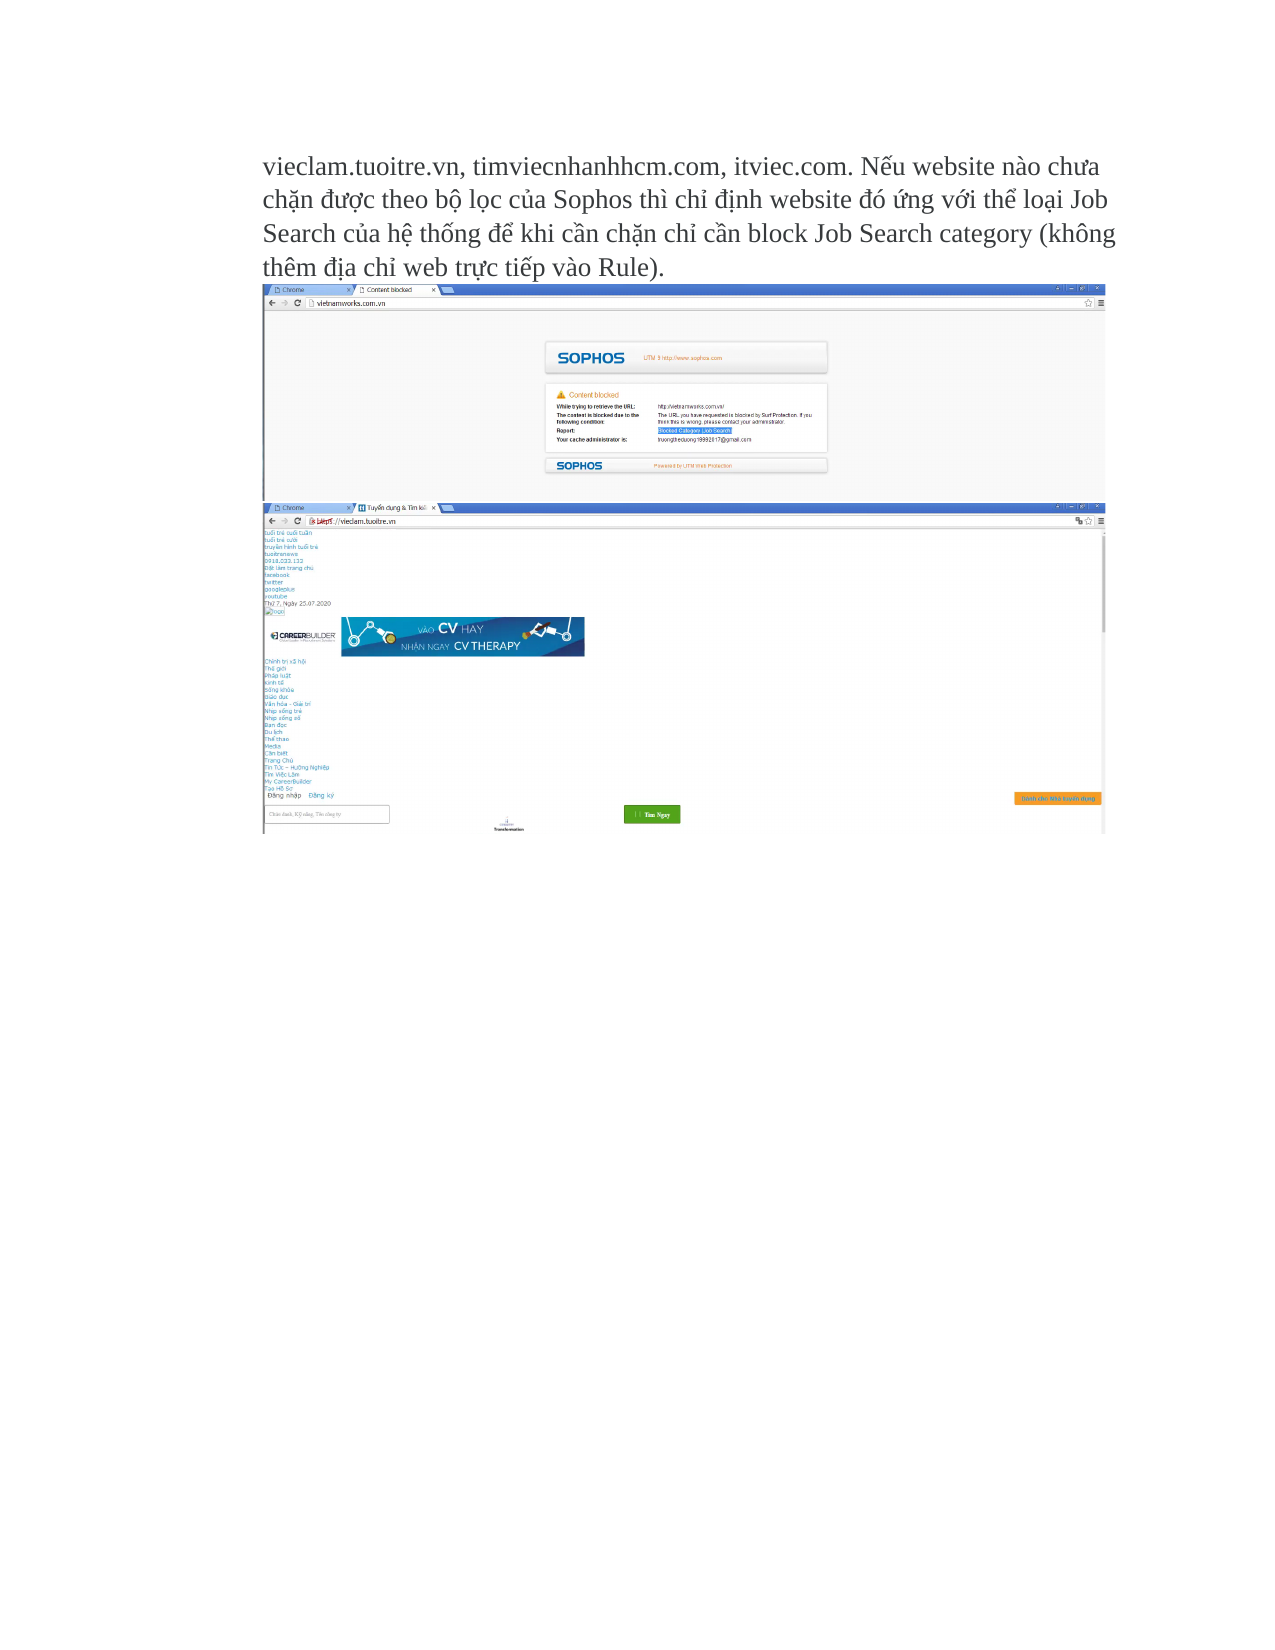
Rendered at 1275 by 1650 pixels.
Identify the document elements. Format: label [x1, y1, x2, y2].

picture [262, 503, 1106, 834]
picture [262, 284, 1106, 501]
list [225, 150, 1125, 282]
